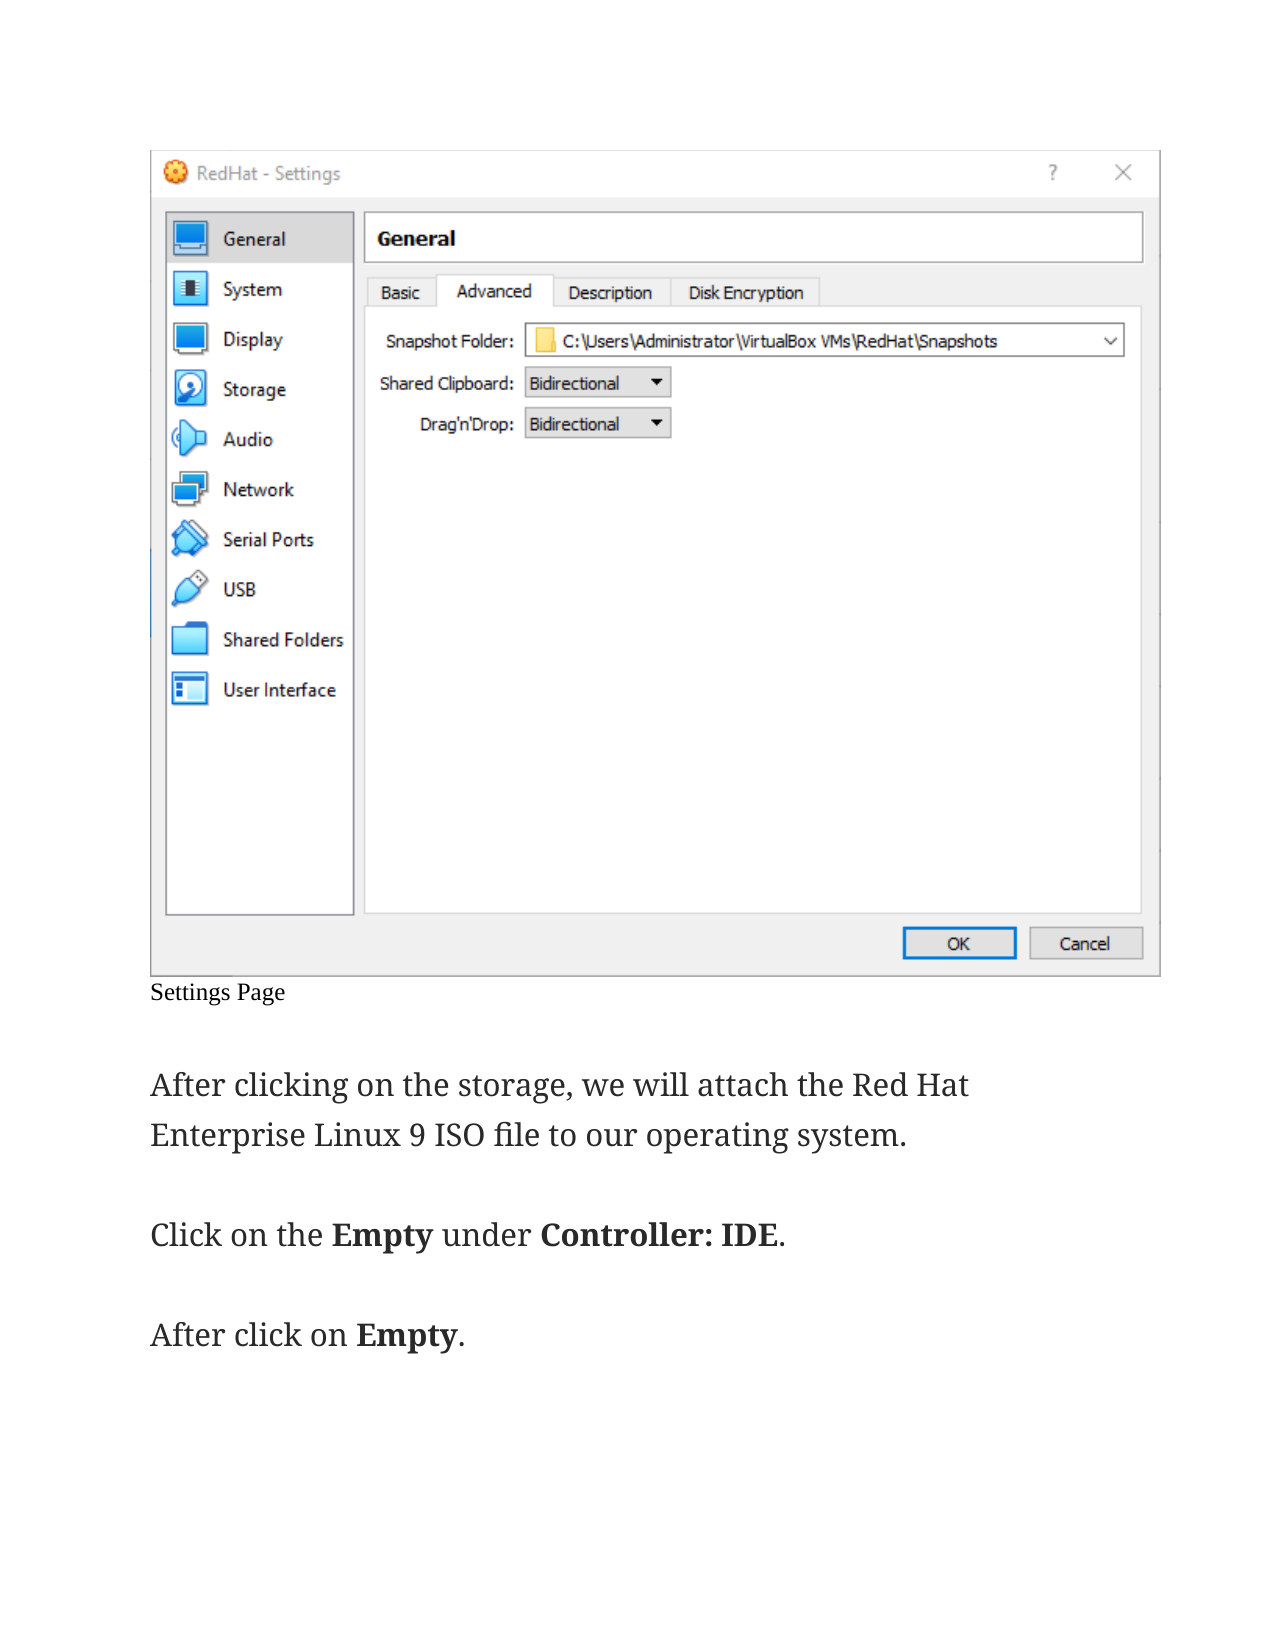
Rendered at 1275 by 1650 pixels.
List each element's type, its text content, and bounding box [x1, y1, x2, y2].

text Click on the Empty under Controller: IDE. [150, 1205, 1125, 1255]
text After click on Empty. [150, 1305, 1125, 1355]
text Settings Page [150, 977, 1125, 1005]
text After clicking on the storage, we will attach the Red Hat Enterprise Linux 9 ISO file to our operating system. [150, 1055, 1125, 1155]
picture [150, 150, 1161, 977]
